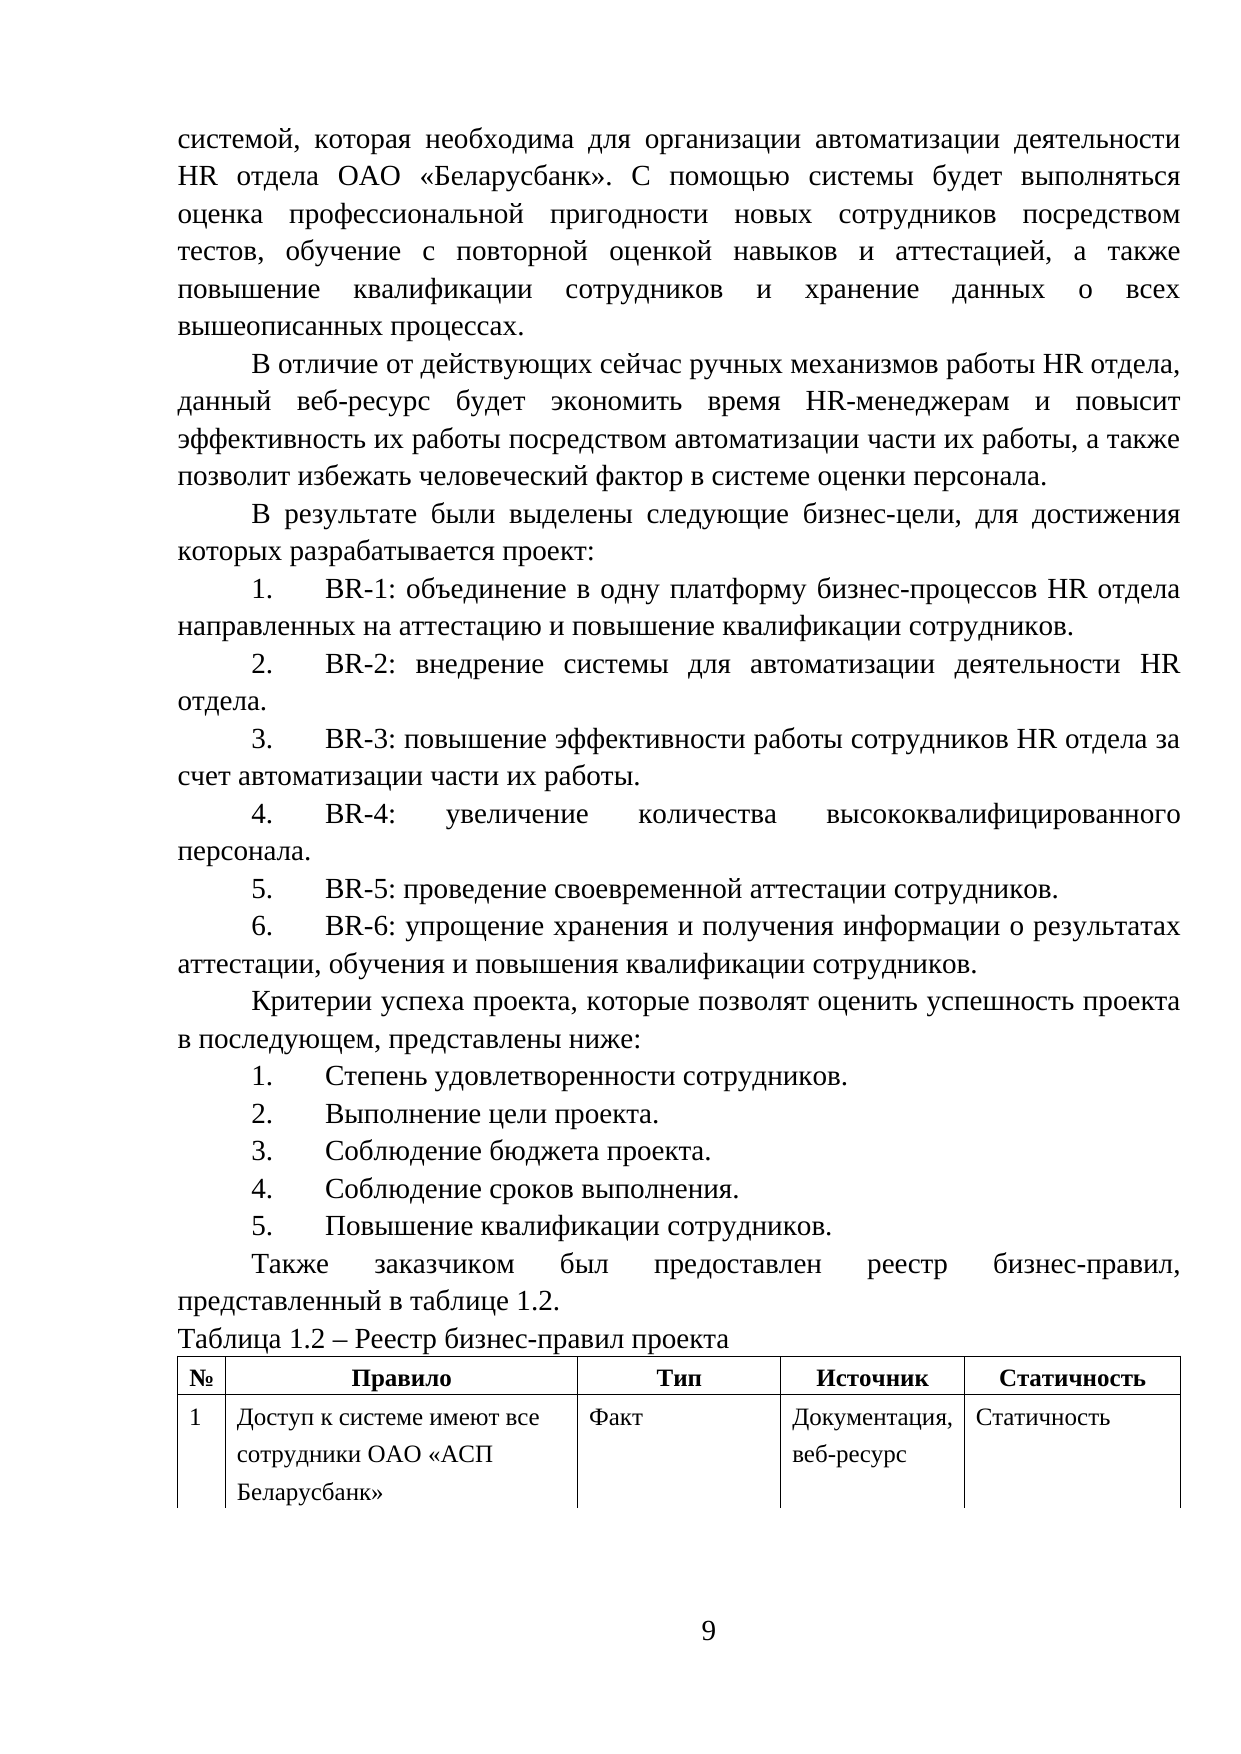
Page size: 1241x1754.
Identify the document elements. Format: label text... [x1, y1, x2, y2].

text В отличие от действующих сейчас ручных механизмов работы HR отдела, данный веб-ресурс будет экономить время HR-менеджерам и повысит эффективность их работы посредством автоматизации части их работы, а также позволит избежать человеческий фактор в системе оценки персонала. [177, 343, 1181, 493]
table_cell 1 [178, 1395, 225, 1508]
table_header Правило [226, 1357, 577, 1394]
text В результате были выделены следующие бизнес-цели, для достижения которых разрабатывается проект: [177, 493, 1181, 568]
table_cell Статичность [965, 1395, 1180, 1508]
table_cell Документация, веб-ресурс [781, 1395, 964, 1508]
table_cell Доступ к системе имеют все сотрудники ОАО «АСП Беларусбанк» [226, 1395, 577, 1508]
list BR-5: проведение своевременной аттестации сотрудников. [177, 868, 1181, 906]
list Степень удовлетворенности сотрудников. [177, 1056, 1181, 1093]
text Также заказчиком был предоставлен реестр бизнес-правил, представленный в таблице 1.2. [177, 1243, 1181, 1318]
list Выполнение цели проекта. [177, 1093, 1181, 1131]
text Таблица 1.2 – Реестр бизнес-правил проекта [177, 1318, 1181, 1356]
list BR-4: увеличение количества высококвалифицированного персонала. [177, 793, 1181, 868]
table_header Источник [781, 1357, 964, 1394]
table_header № [178, 1357, 225, 1394]
table_header Статичность [965, 1357, 1180, 1394]
list BR-3: повышение эффективности работы сотрудников HR отдела за счет автоматизации части их работы. [177, 718, 1181, 793]
table_header Тип [578, 1357, 780, 1394]
table_cell Факт [578, 1395, 780, 1508]
list BR-6: упрощение хранения и получения информации о результатах аттестации, обучения и повышения квалификации сотрудников. [177, 906, 1181, 981]
list Повышение квалификации сотрудников. [177, 1206, 1181, 1243]
list BR-1: объединение в одну платформу бизнес-процессов HR отдела направленных на аттестацию и повышение квалификации сотрудников. [177, 568, 1181, 643]
text Критерии успеха проекта, которые позволят оценить успешность проекта в последующем, представлены ниже: [177, 981, 1181, 1056]
list Соблюдение сроков выполнения. [177, 1168, 1181, 1206]
list BR-2: внедрение системы для автоматизации деятельности HR отдела. [177, 643, 1181, 718]
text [177, 118, 1181, 343]
list Соблюдение бюджета проекта. [177, 1131, 1181, 1168]
